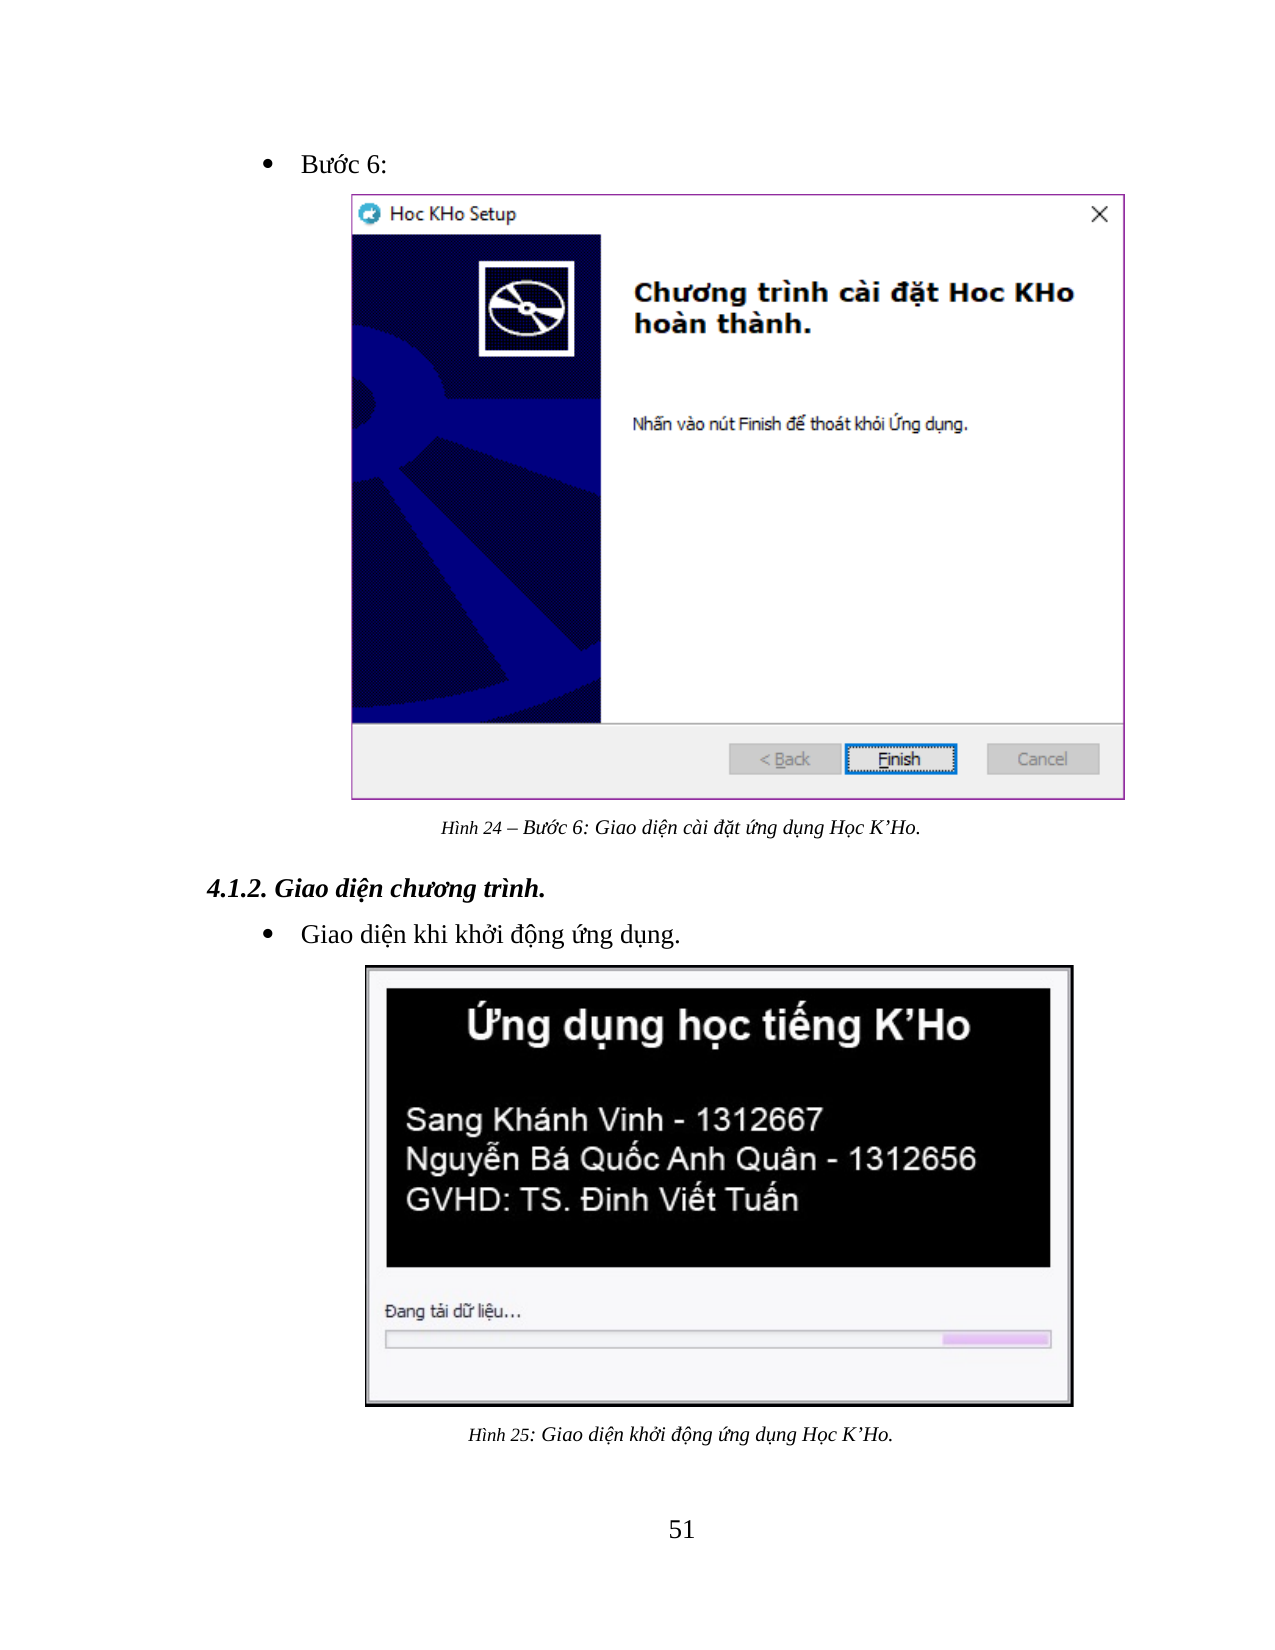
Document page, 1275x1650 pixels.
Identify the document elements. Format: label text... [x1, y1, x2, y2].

picture [365, 965, 1074, 1407]
text Hình 24 – Bước 6: Giao diện cài đặt ứng dụng Học K’Ho. [207, 815, 1157, 839]
list Bước 6: [263, 148, 1157, 179]
picture [351, 194, 1125, 800]
list Giao diện khi khởi động ứng dụng. [263, 918, 1157, 949]
text Hình 25: Giao diện khởi động ứng dụng Học K’Ho. [207, 1422, 1157, 1446]
list 4.1.2. Giao diện chương trình. [207, 872, 1157, 903]
